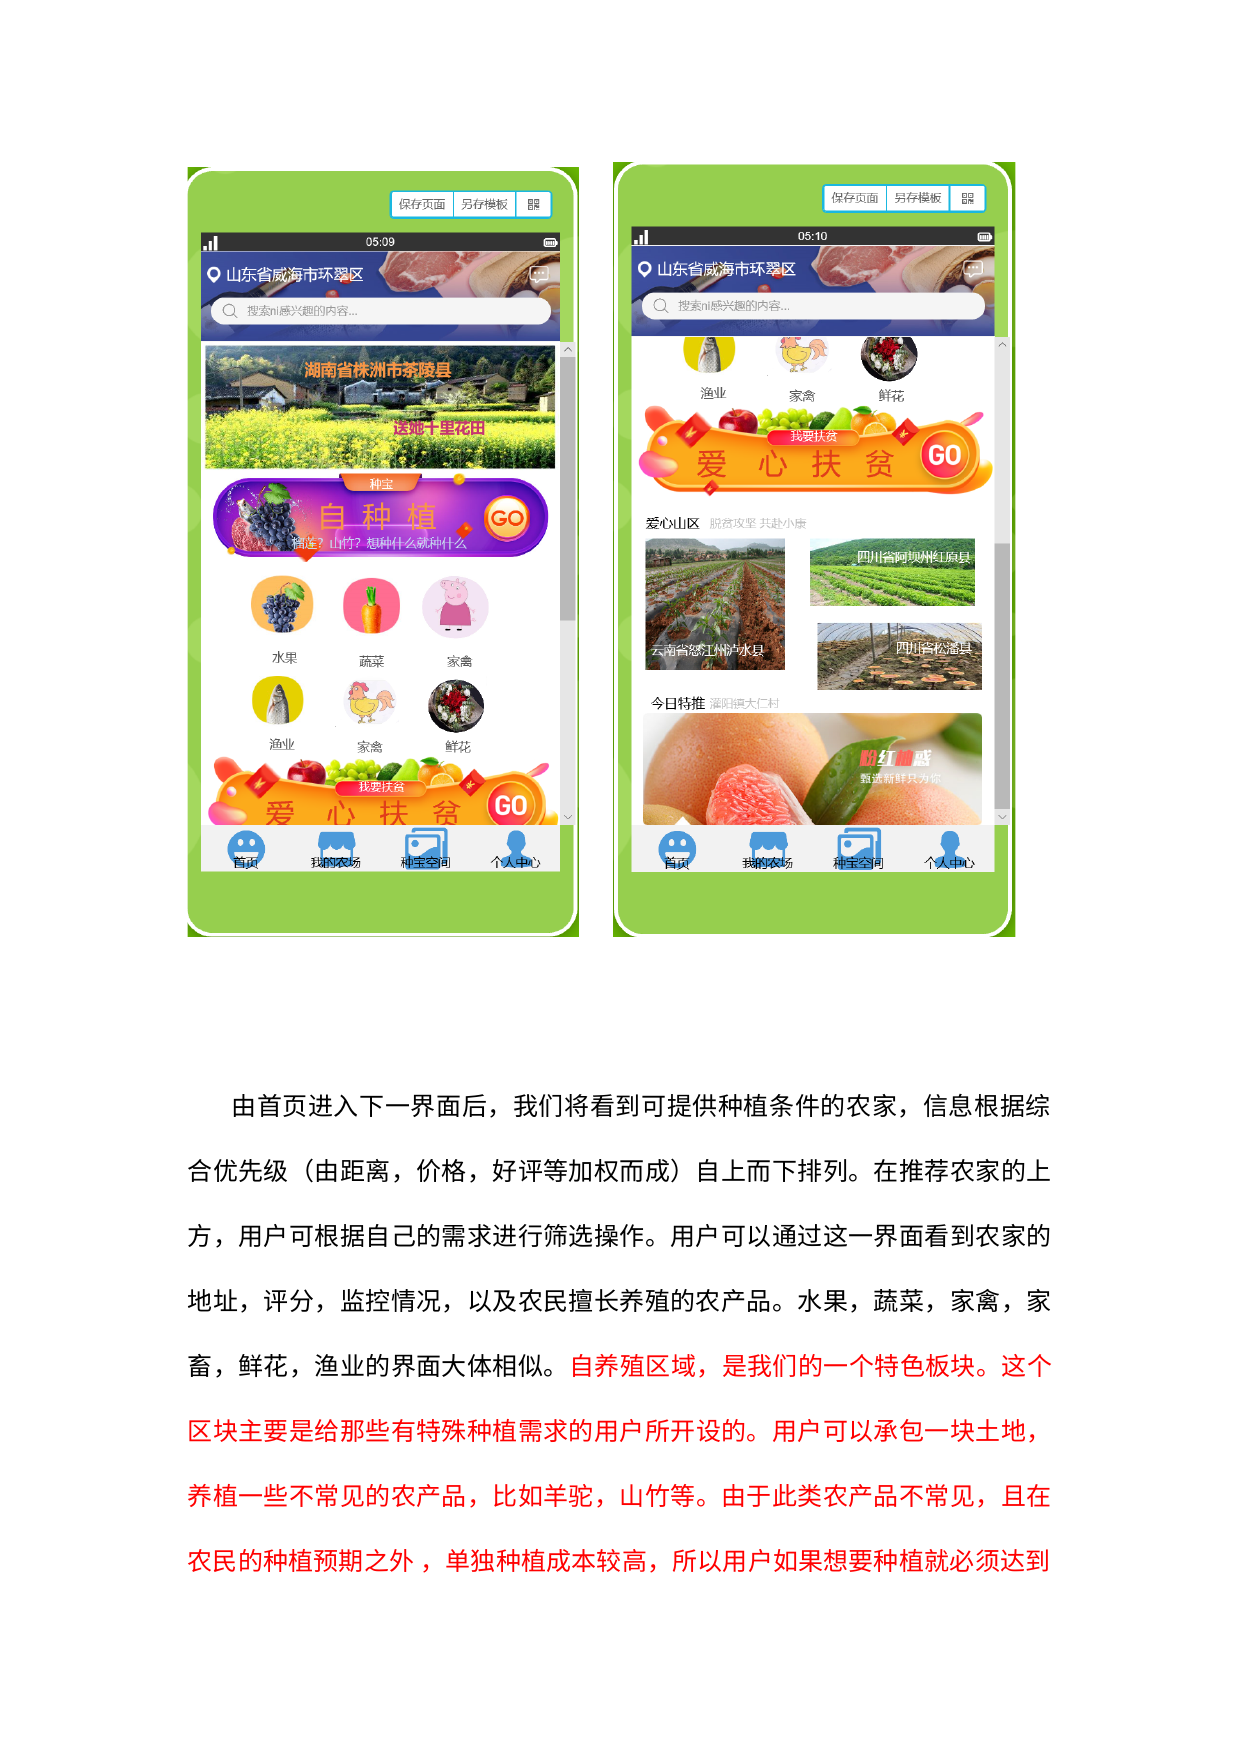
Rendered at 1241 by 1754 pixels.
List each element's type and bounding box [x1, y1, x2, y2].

picture [613, 162, 1016, 937]
picture [187, 167, 579, 937]
text [187, 1072, 1053, 1592]
